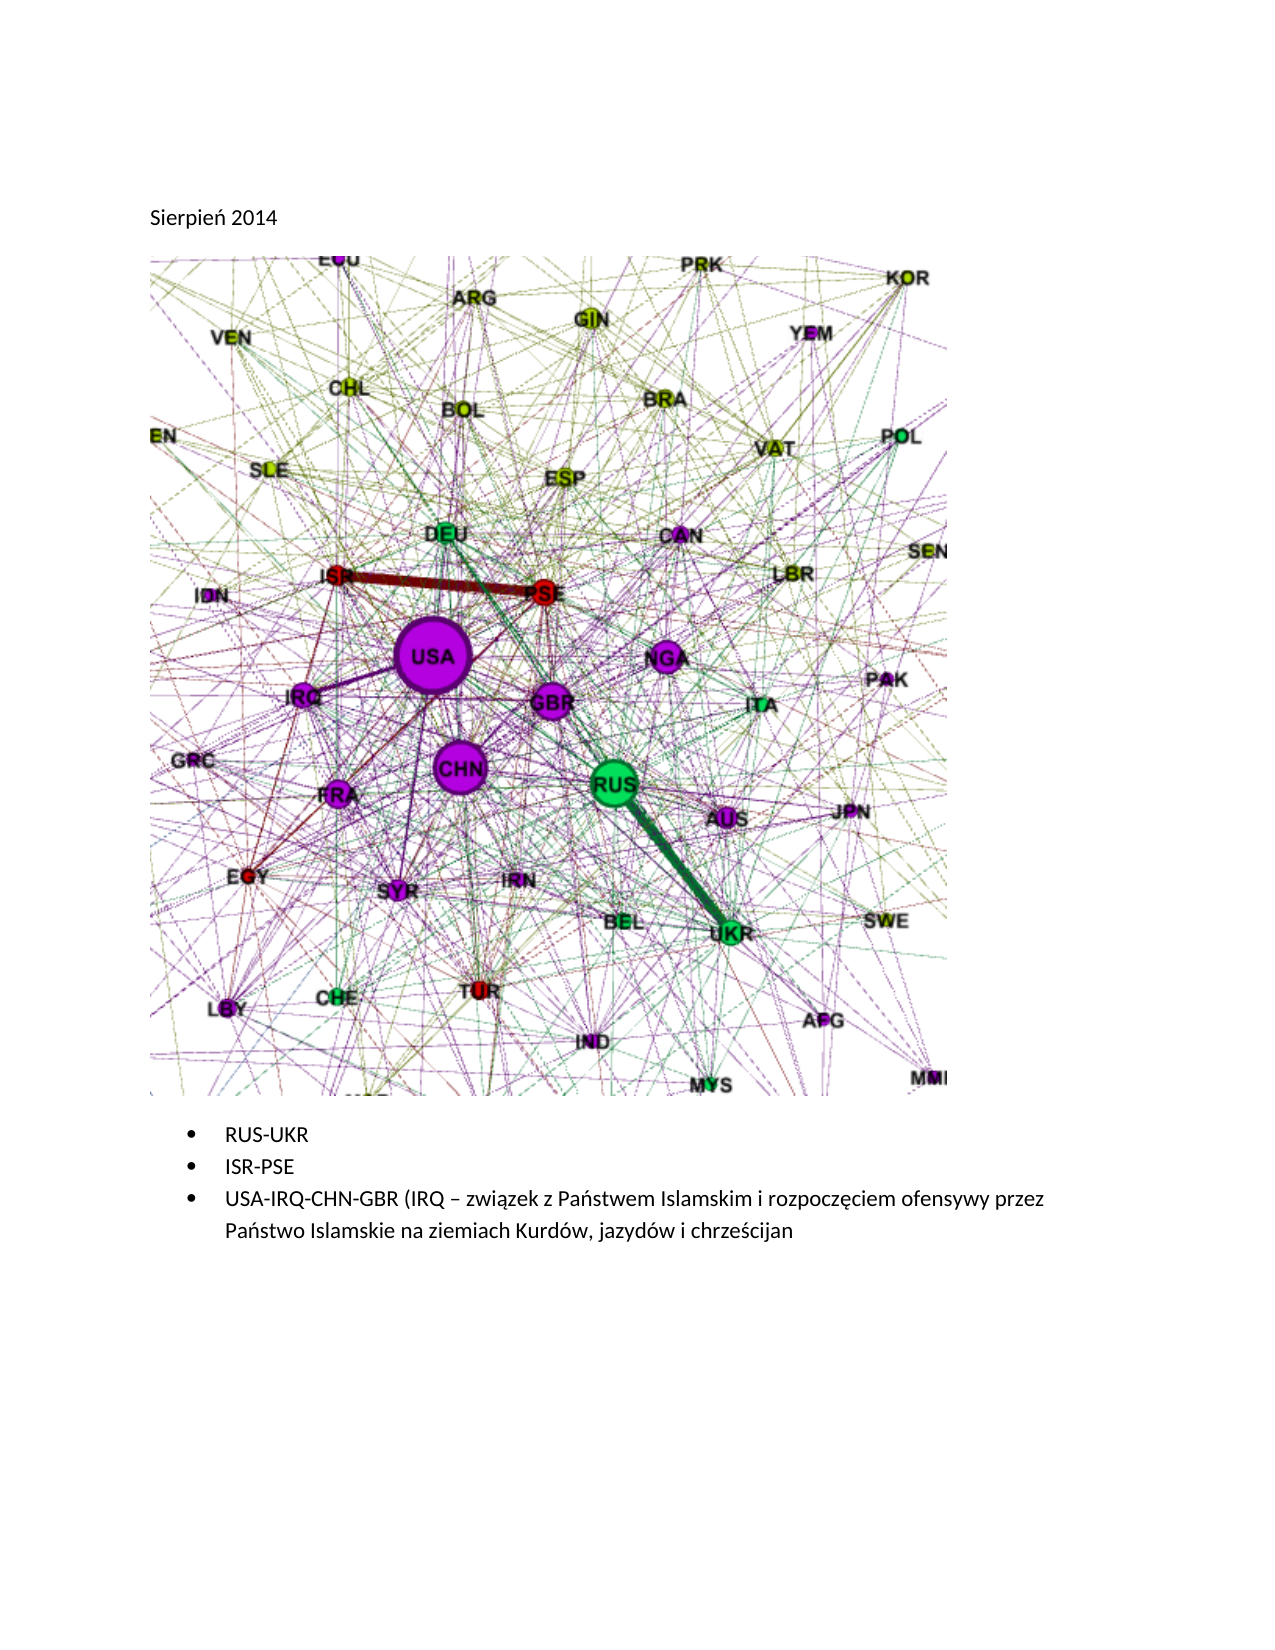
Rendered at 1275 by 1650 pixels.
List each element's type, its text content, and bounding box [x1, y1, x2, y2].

list USA-IRQ-CHN-GBR (IRQ – związek z Państwem Islamskim i rozpoczęciem ofensywy przez Państwo Islamskie na ziemiach Kurdów, jazydów i chrześcijan [187, 1184, 1125, 1245]
picture [150, 256, 947, 1096]
text Sierpień 2014 [150, 203, 1125, 231]
list RUS-UKR [187, 1120, 1125, 1148]
list ISR-PSE [187, 1152, 1125, 1180]
